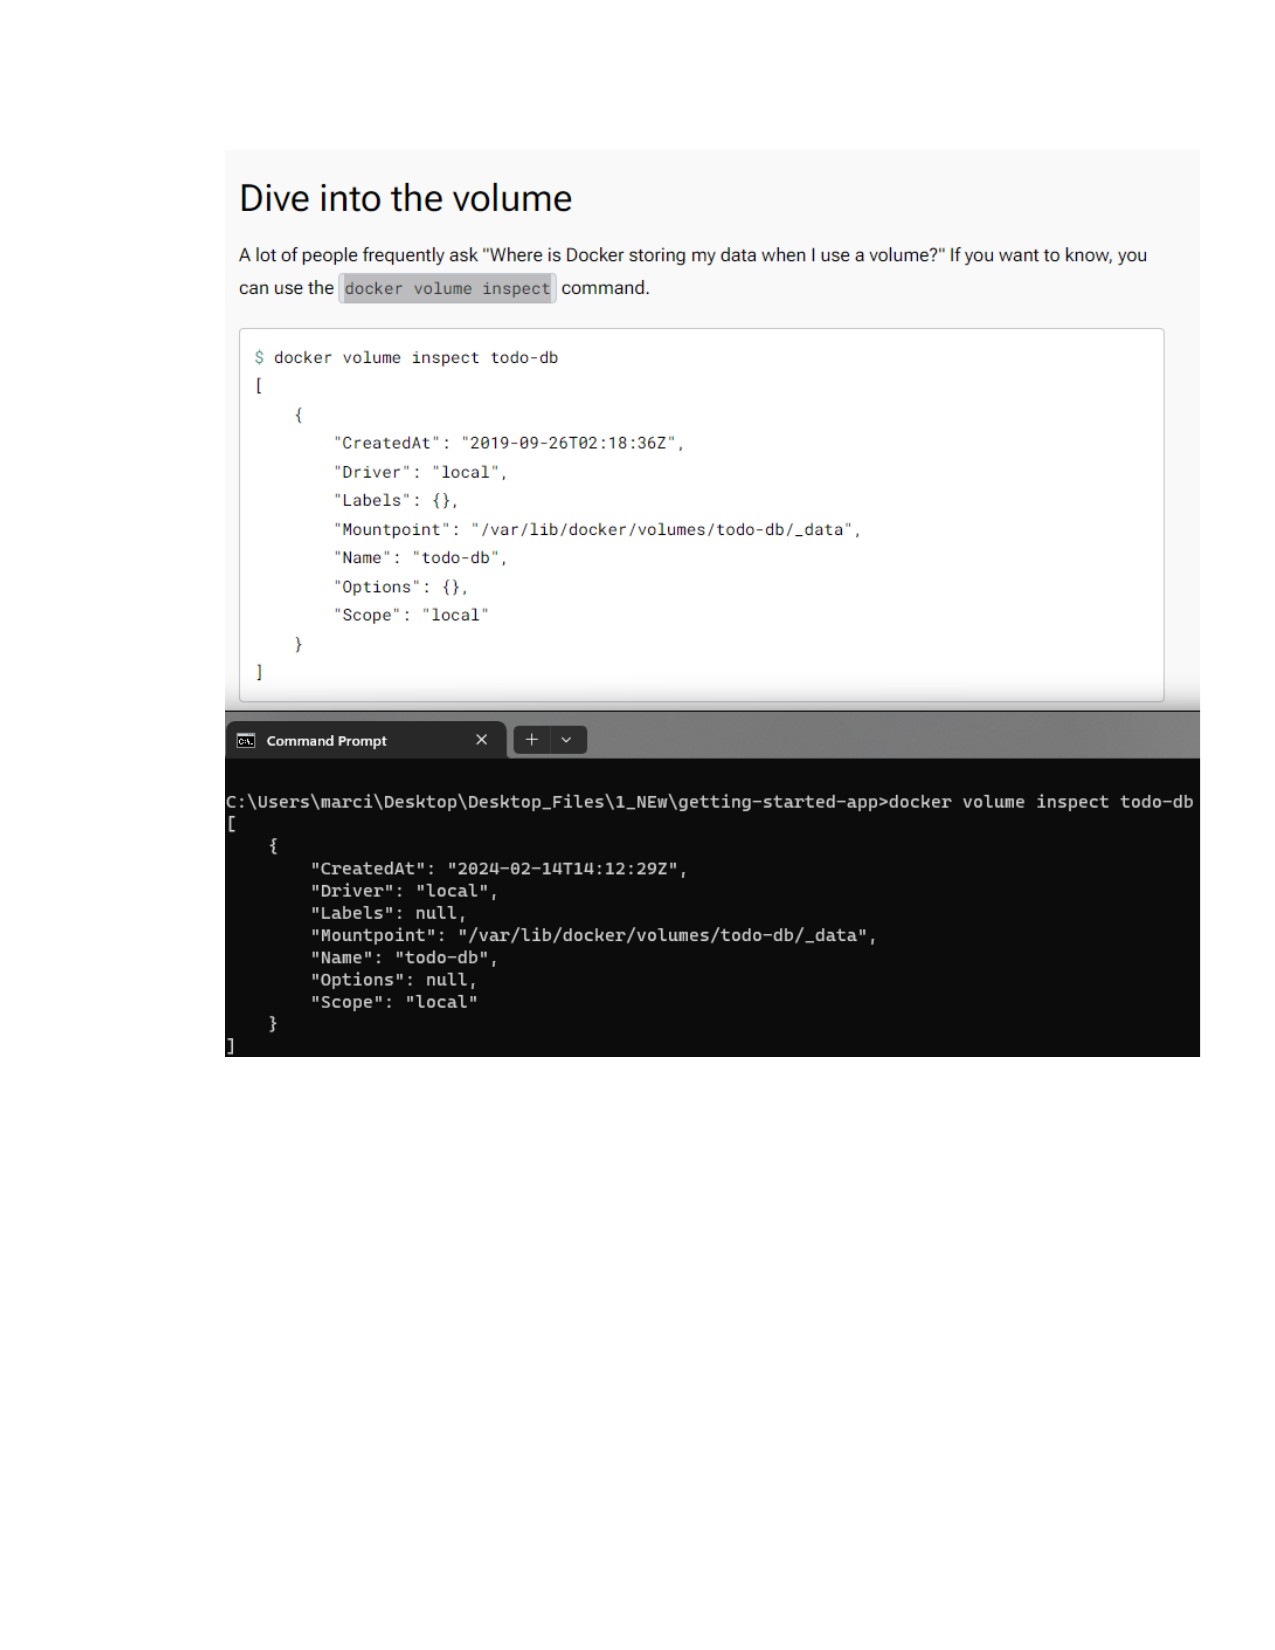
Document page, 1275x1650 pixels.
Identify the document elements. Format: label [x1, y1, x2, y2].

picture [225, 150, 1200, 1057]
